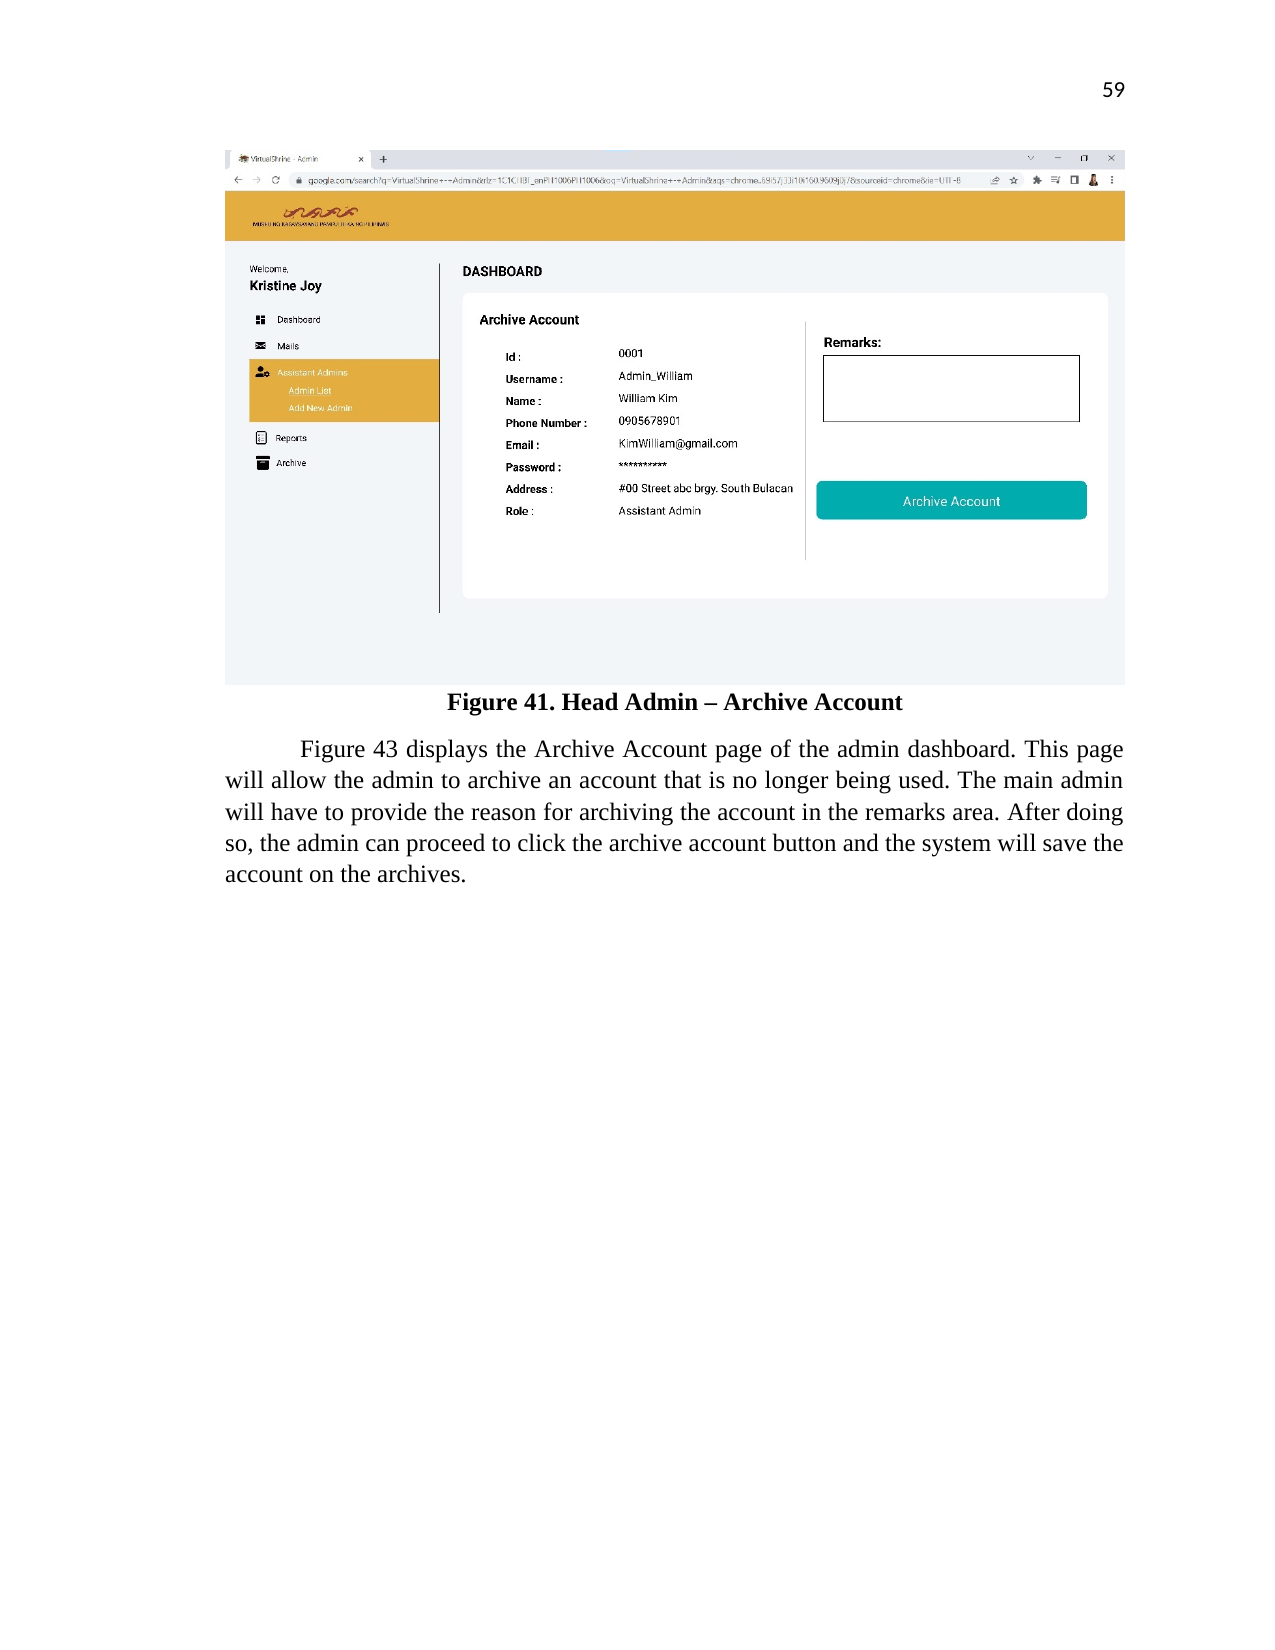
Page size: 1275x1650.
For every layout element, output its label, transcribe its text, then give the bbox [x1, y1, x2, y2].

text Figure 43 displays the Archive Account page of the admin dashboard. This page will allow the admin to archive an account that is no longer being used. The main admin will have to provide the reason for archiving the account in the remarks area. After doing so, the admin can proceed to click the archive account button and the system will save the account on the archives. [225, 734, 1125, 887]
text Figure 41. Head Admin – Archive Account [225, 685, 1125, 716]
picture [225, 150, 1125, 685]
